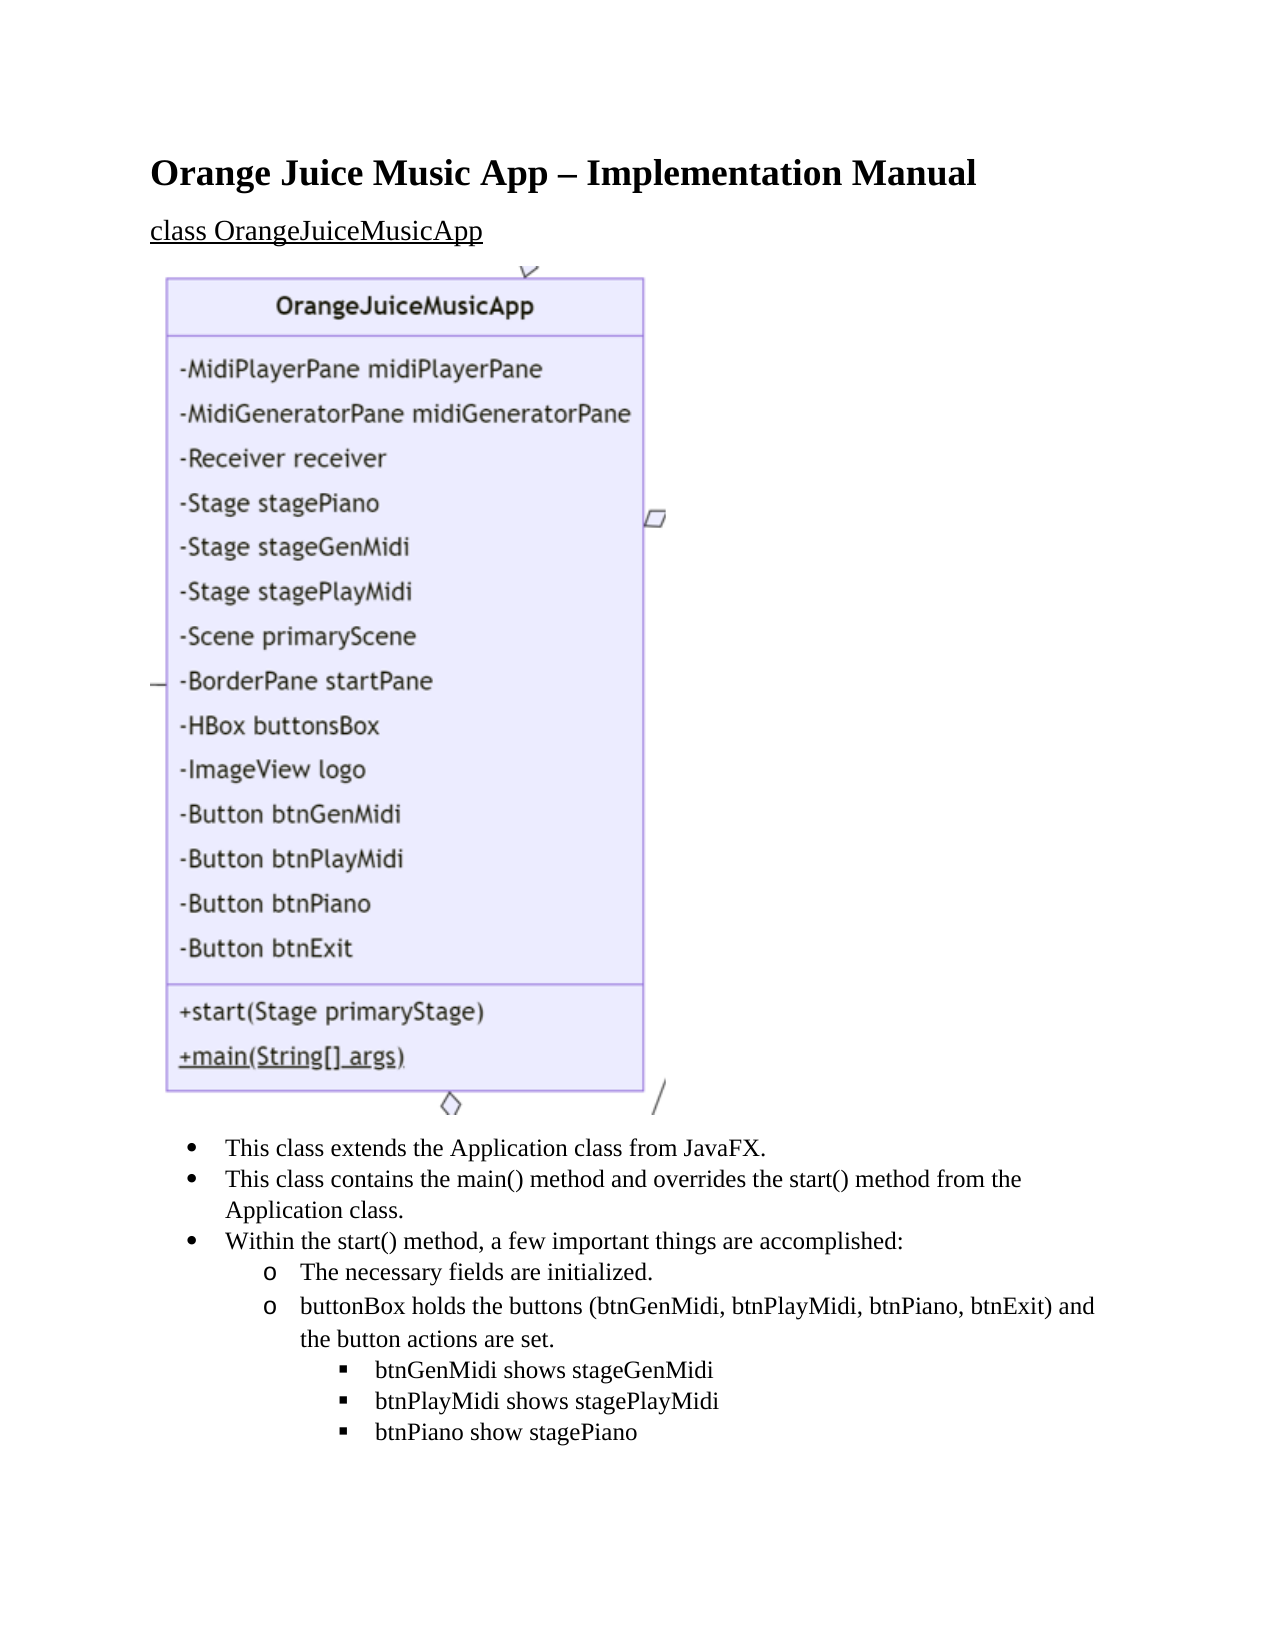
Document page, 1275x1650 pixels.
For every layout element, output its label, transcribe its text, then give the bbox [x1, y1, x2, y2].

list buttonBox holds the buttons (btnGenMidi, btnPlayMidi, btnPiano, btnExit) and the button actions are set. [262, 1291, 1125, 1353]
list This class contains the main() method and overrides the start() method from the Application class. [187, 1164, 1125, 1224]
text Orange Juice Music App – Implementation Manual [150, 150, 1125, 193]
list btnPlayMidi shows stagePlayMidi [337, 1386, 1125, 1415]
list btnPiano show stagePiano [337, 1417, 1125, 1446]
text class OrangeJuiceMusicApp [150, 213, 1125, 247]
picture [150, 266, 666, 1115]
list The necessary fields are initialized. [262, 1257, 1125, 1288]
list Within the start() method, a few important things are accomplished: [187, 1226, 1125, 1255]
list This class extends the Application class from JavaFX. [187, 1133, 1125, 1162]
list btnGenMidi shows stageGenMidi [337, 1355, 1125, 1384]
